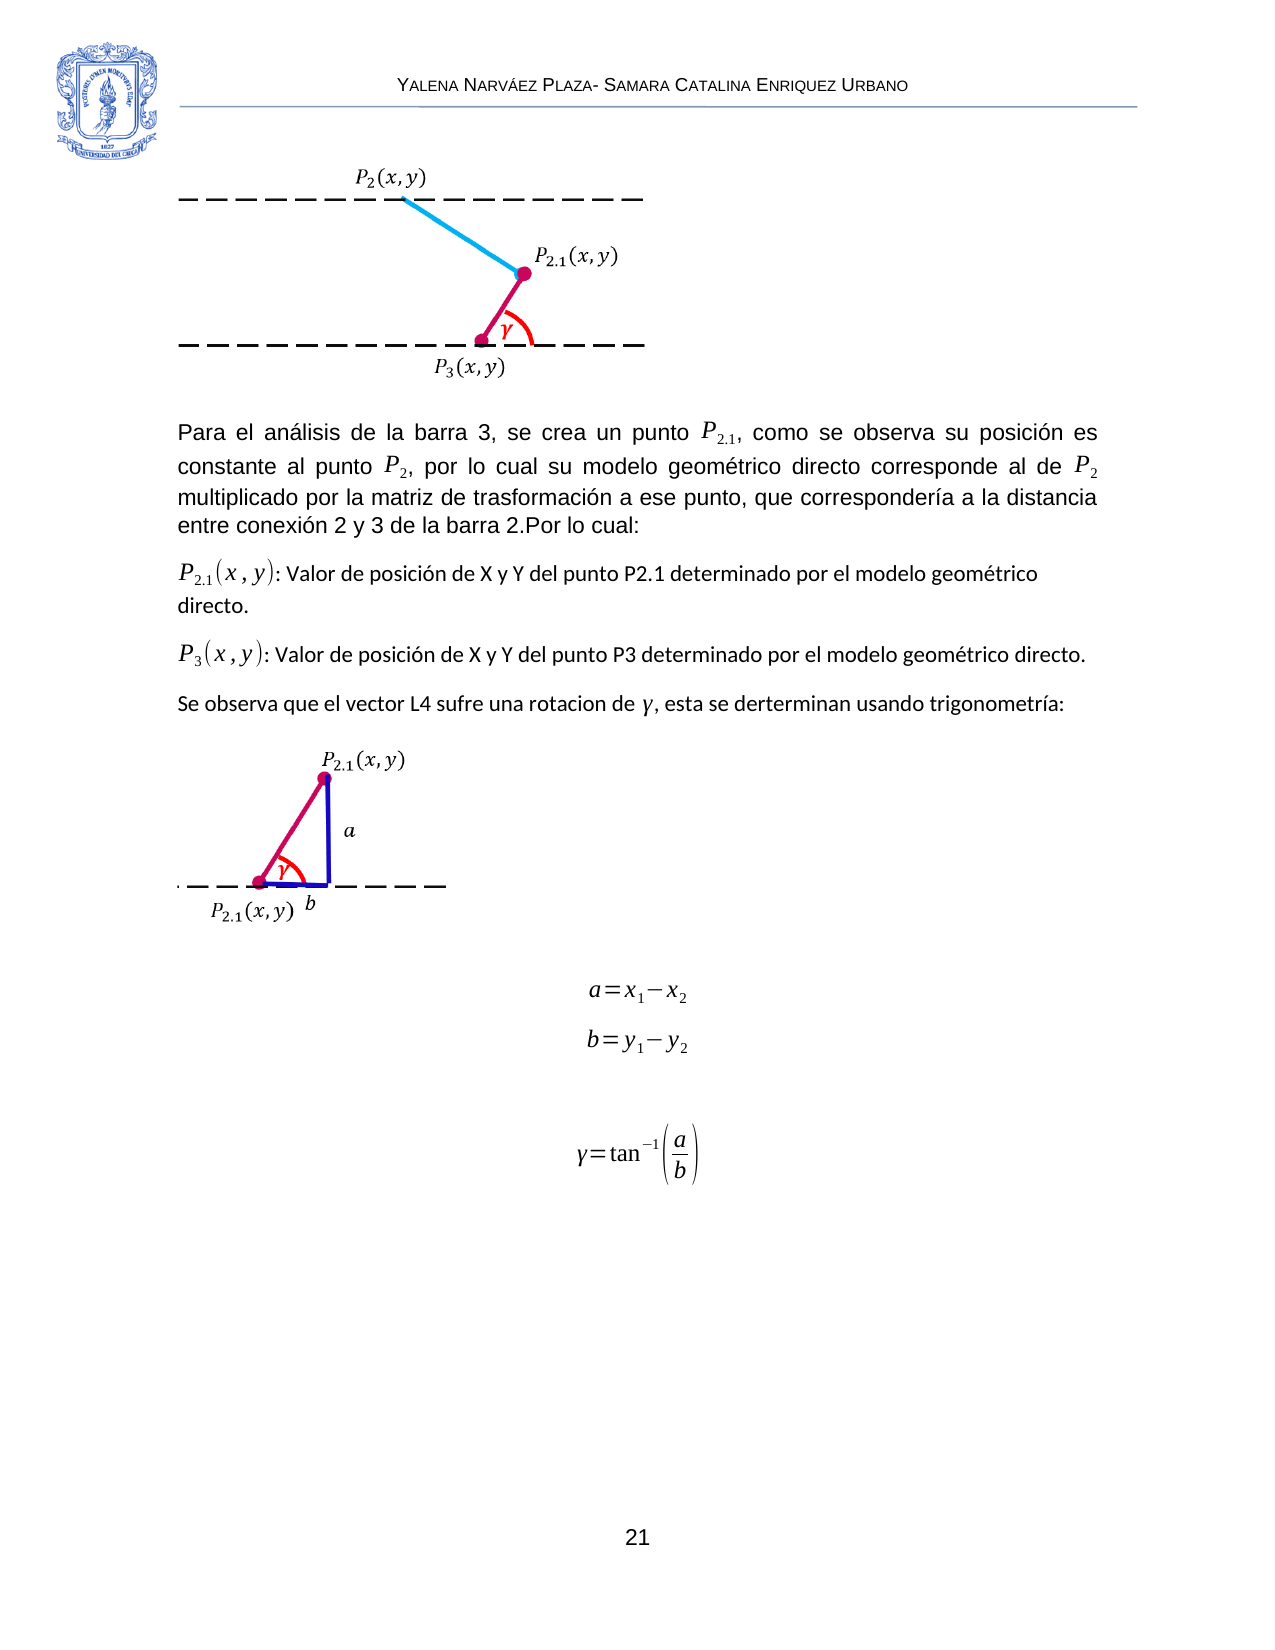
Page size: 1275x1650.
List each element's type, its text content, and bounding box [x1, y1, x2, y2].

picture [177, 736, 451, 957]
text : Valor de posición de X y Y del punto P3 determinado por el modelo geométrico directo. [177, 638, 1098, 670]
text : Valor de posición de X y Y del punto P2.1 determinado por el modelo geométrico directo. [177, 557, 1098, 619]
picture [54, 37, 160, 163]
text Se observa que el vector L4 sufre una rotacion de , esta se derterminan usando trigonometría: [177, 689, 1098, 717]
text Para el análisis de la barra 3, se crea un punto , como se observa su posición es constante al punto , por lo cual su modelo geométrico directo corresponde al de multiplicado por la matriz de trasformación a ese punto, que correspondería a la distancia entre conexión 2 y 3 de la barra 2.Por lo cual: [177, 417, 1098, 538]
picture [178, 148, 648, 398]
